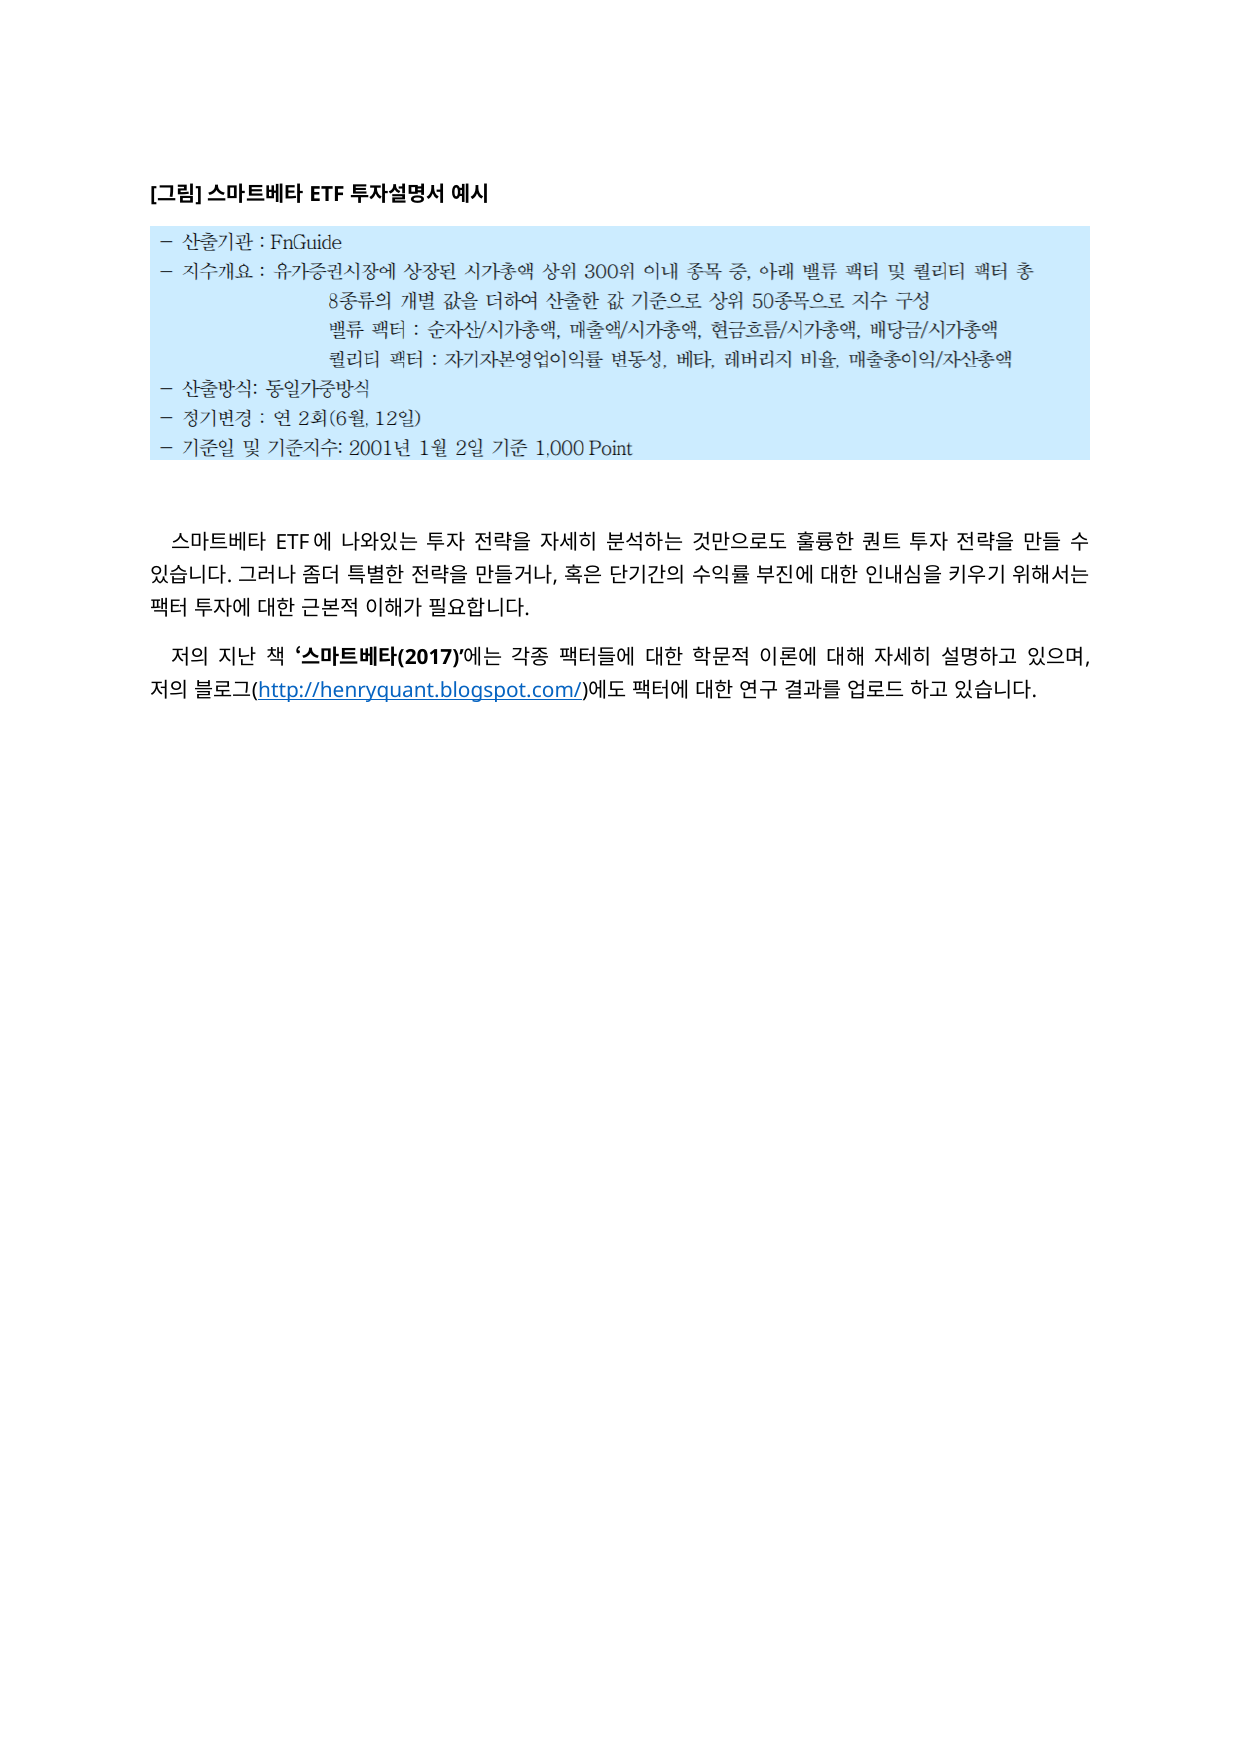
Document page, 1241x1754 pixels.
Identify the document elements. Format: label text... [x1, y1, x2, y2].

text 스마트베타 ETF에 나와있는 투자 전략을 자세히 분석하는 것만으로도 훌륭한 퀀트 투자 전략을 만들 수 있습니다. 그러나 좀더 특별한 전략을 만들거나, 혹은 단기간의 수익률 부진에 대한 인내심을 키우기 위해서는 팩터 투자에 대한 근본적 이해가 필요합니다. [150, 525, 1090, 621]
text [그림] 스마트베타 ETF 투자설명서 예시 [150, 177, 1090, 207]
picture [150, 226, 1090, 460]
text 저의 지난 책 ‘스마트베타(2017)’에는 각종 팩터들에 대한 학문적 이론에 대해 자세히 설명하고 있으며, 저의 블로그(http://henryquant.blogspot.com/)에도 팩터에 대한 연구 결과를 업로드 하고 있습니다. [150, 640, 1090, 703]
